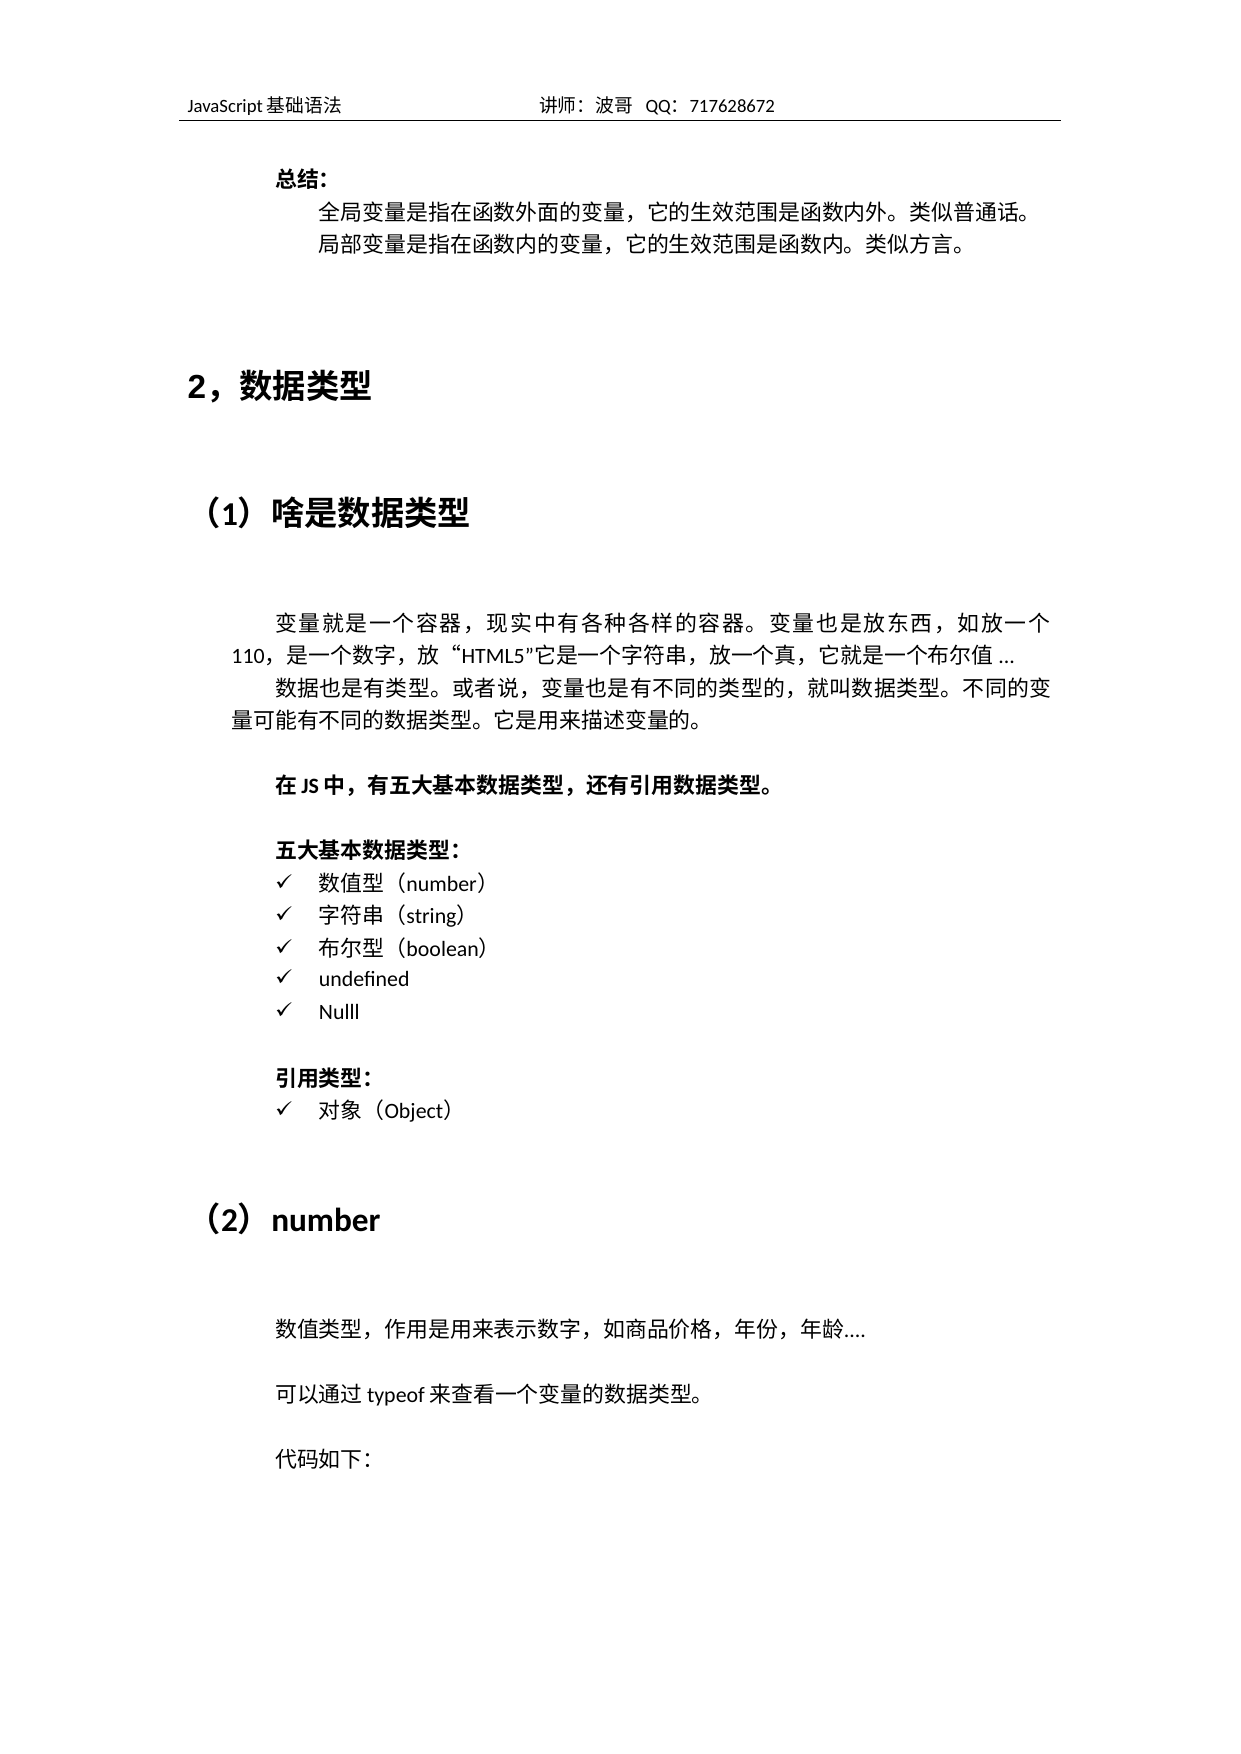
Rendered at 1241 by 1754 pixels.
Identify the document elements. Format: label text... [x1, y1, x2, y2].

text 数值类型，作用是用来表示数字，如商品价格，年份，年龄.... [231, 1311, 1053, 1344]
text 可以通过typeof来查看一个变量的数据类型。 [231, 1376, 1053, 1409]
text 代码如下： [231, 1441, 1053, 1474]
subtitle number [187, 1185, 1053, 1250]
text 数据也是有类型。或者说，变量也是有不同的类型的，就叫数据类型。不同的变量可能有不同的数据类型。它是用来描述变量的。 [231, 670, 1053, 735]
list 布尔型（boolean） [275, 930, 1053, 963]
subtitle 2，数据类型 [187, 352, 1053, 417]
list 对象（Object） [275, 1093, 1053, 1125]
text 变量就是一个容器，现实中有各种各样的容器。变量也是放东西，如放一个110，是一个数字，放“HTML5”它是一个字符串，放一个真，它就是一个布尔值 ... [231, 605, 1053, 670]
text 局部变量是指在函数内的变量，它的生效范围是函数内。类似方言。 [275, 227, 1053, 259]
text 全局变量是指在函数外面的变量，它的生效范围是函数内外。类似普通话。 [275, 194, 1053, 227]
list 字符串（string） [275, 898, 1053, 930]
list 数值型（number） [275, 865, 1053, 898]
text 在JS中，有五大基本数据类型，还有引用数据类型。 [231, 768, 1053, 800]
list Nulll [275, 995, 1053, 1028]
list undefined [275, 963, 1053, 995]
list 引用类型： [231, 1060, 1053, 1093]
text 五大基本数据类型： [231, 833, 1053, 865]
subtitle 啥是数据类型 [187, 478, 1053, 543]
text 总结： [231, 162, 1053, 194]
